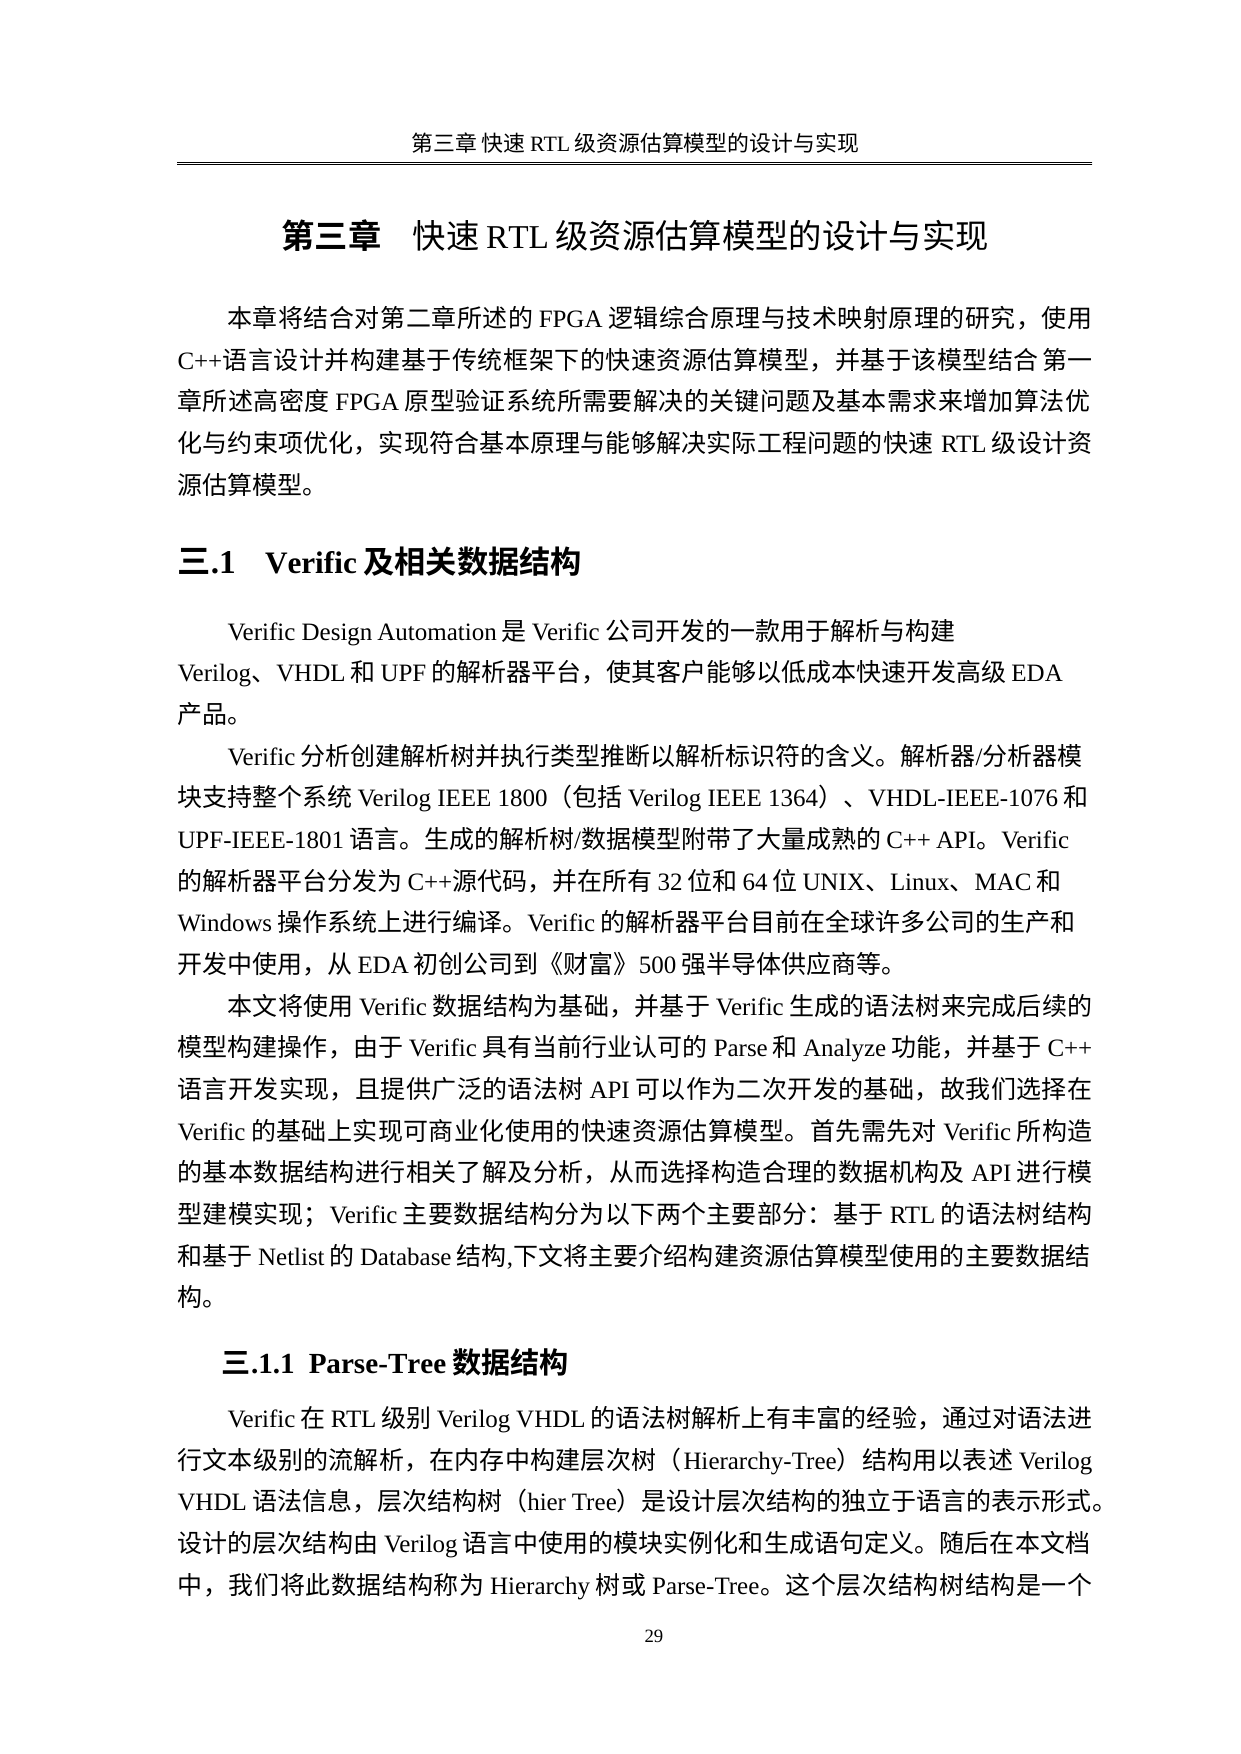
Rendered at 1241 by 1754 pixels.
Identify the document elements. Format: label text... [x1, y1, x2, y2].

text Verific分析创建解析树并执行类型推断以解析标识符的含义。解析器/分析器模块支持整个系统Verilog IEEE 1800（包括Verilog IEEE 1364）、VHDL-IEEE-1076和UPF-IEEE-1801语言。生成的解析树/数据模型附带了大量成熟的C++ API。Verific的解析器平台分发为C++源代码，并在所有32位和64位UNIX、Linux、MAC和Windows操作系统上进行编译。Verific的解析器平台目前在全球许多公司的生产和开发中使用，从EDA初创公司到《财富》500强半导体供应商等。 [177, 732, 1092, 982]
text 本文将使用Verific数据结构为基础，并基于Verific生成的语法树来完成后续的模型构建操作，由于Verific具有当前行业认可的Parse和Analyze功能，并基于C++语言开发实现，且提供广泛的语法树API可以作为二次开发的基础，故我们选择在Verific的基础上实现可商业化使用的快速资源估算模型。首先需先对Verific所构造的基本数据结构进行相关了解及分析，从而选择构造合理的数据机构及API进行模型建模实现；Verific主要数据结构分为以下两个主要部分：基于RTL的语法树结构和基于Netlist的Database结构,下文将主要介绍构建资源估算模型使用的主要数据结构。 [177, 982, 1092, 1315]
subtitle Parse-Tree数据结构 [222, 1340, 1092, 1382]
subtitle 快速RTL级资源估算模型的设计与实现 [177, 215, 1092, 257]
text Verific Design Automation是Verific公司开发的一款用于解析与构建Verilog、VHDL和UPF的解析器平台，使其客户能够以低成本快速开发高级EDA产品。 [177, 607, 1092, 732]
subtitle Verific及相关数据结构 [177, 540, 1092, 582]
text 本章将结合对第二章所述的FPGA逻辑综合原理与技术映射原理的研究，使用C++语言设计并构建基于传统框架下的快速资源估算模型，并基于该模型结合第一章所述高密度FPGA原型验证系统所需要解决的关键问题及基本需求来增加算法优化与约束项优化，实现符合基本原理与能够解决实际工程问题的快速RTL级设计资源估算模型。 [177, 294, 1092, 502]
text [177, 1394, 1092, 1602]
